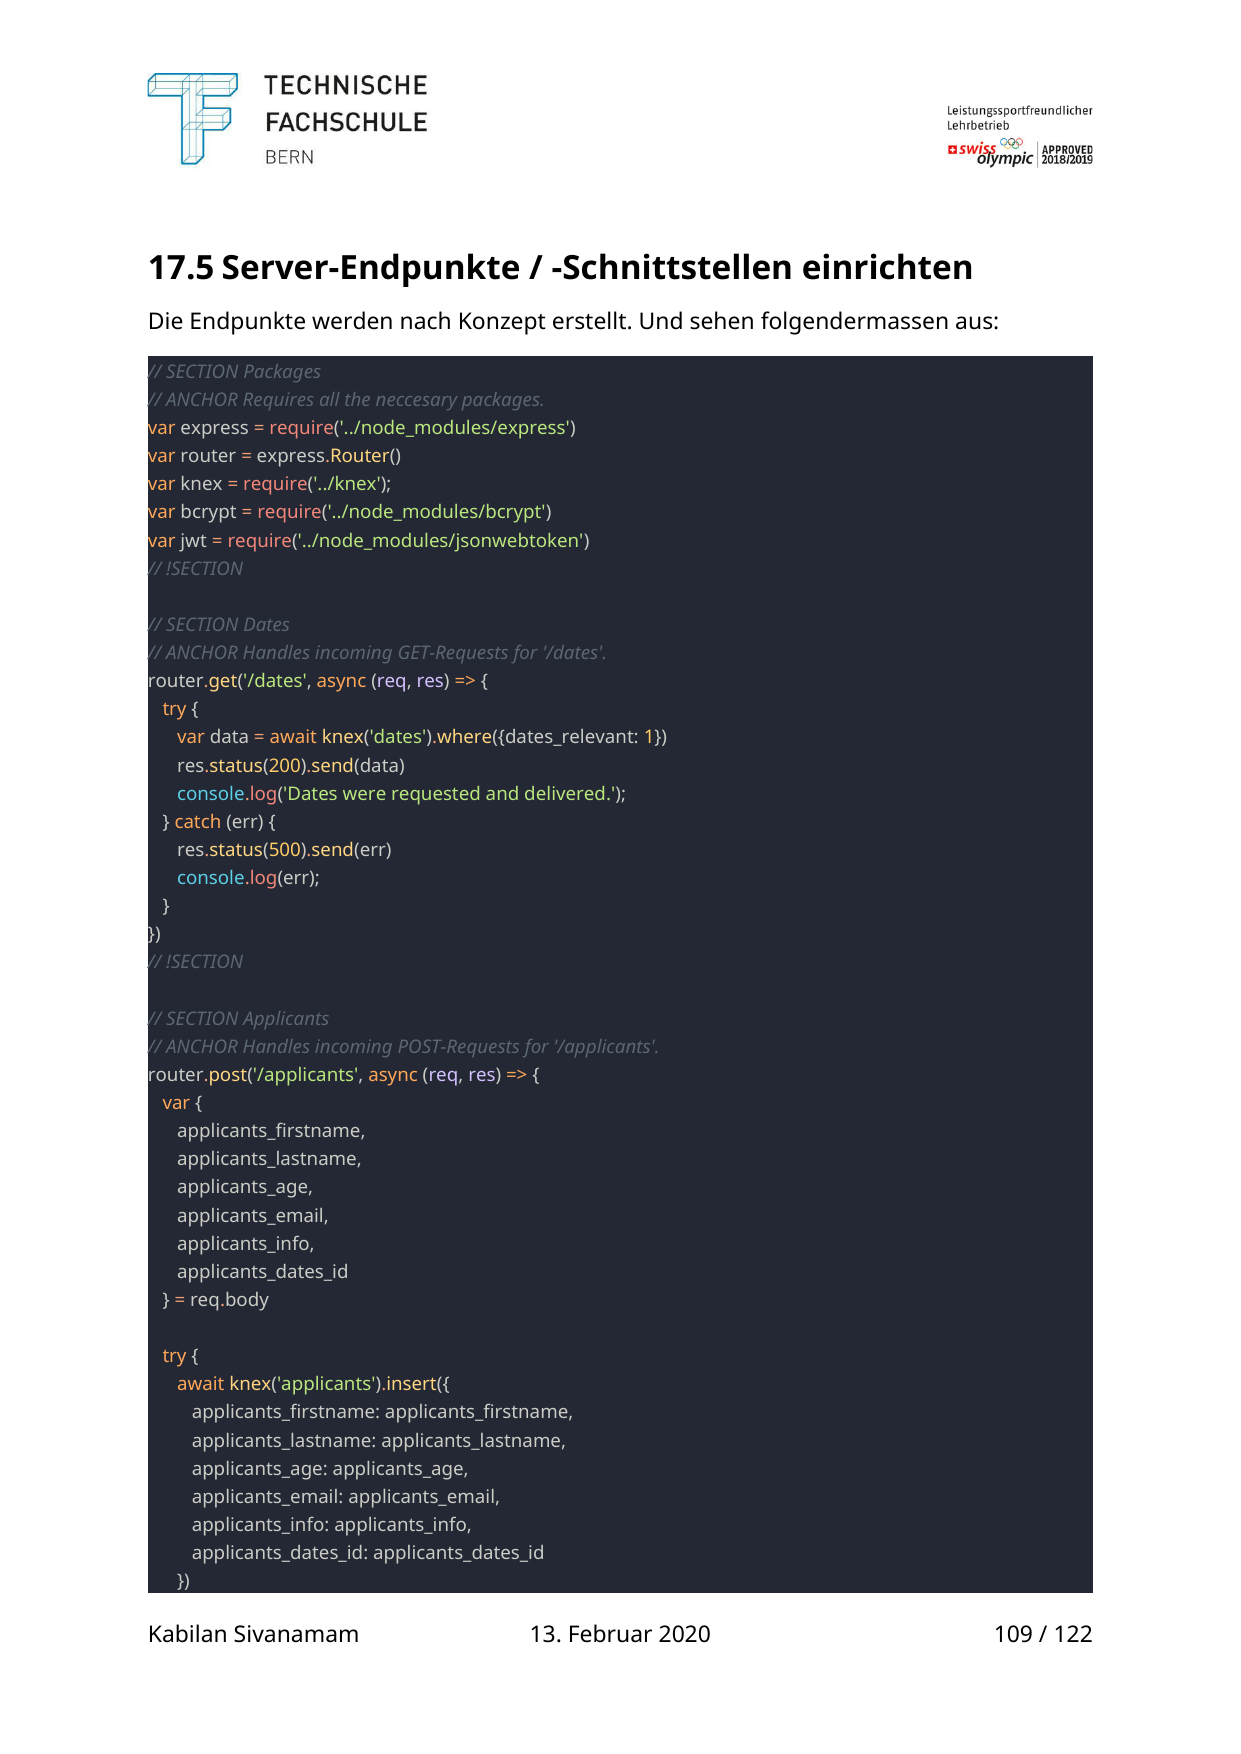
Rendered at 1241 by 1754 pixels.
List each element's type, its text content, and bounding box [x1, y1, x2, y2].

text res.status(200).send(data) [148, 749, 1093, 777]
text applicants_lastname: applicants_lastname, [148, 1424, 1093, 1452]
text } catch (err) { [148, 806, 1093, 834]
text // SECTION Dates [148, 609, 1093, 637]
text // ANCHOR Requires all the neccesary packages. [148, 384, 1093, 412]
text // SECTION Applicants [148, 1002, 1093, 1031]
text await knex('applicants').insert({ [148, 1368, 1093, 1396]
text }) [148, 918, 1093, 946]
text } [148, 890, 1093, 918]
text applicants_email, [148, 1199, 1093, 1227]
text applicants_firstname, [148, 1115, 1093, 1143]
text // SECTION Packages [148, 356, 1093, 384]
text applicants_info: applicants_info, [148, 1509, 1093, 1537]
text var jwt = require('../node_modules/jsonwebtoken') [148, 524, 1093, 552]
text var bcrypt = require('../node_modules/bcrypt') [148, 496, 1093, 524]
text // !SECTION [148, 946, 1093, 974]
text console.log('Dates were requested and delivered.'); [148, 777, 1093, 806]
text applicants_firstname: applicants_firstname, [148, 1396, 1093, 1424]
text applicants_age: applicants_age, [148, 1452, 1093, 1481]
text try { [148, 693, 1093, 721]
text var router = express.Router() [148, 440, 1093, 468]
text applicants_dates_id: applicants_dates_id [148, 1537, 1093, 1565]
text applicants_dates_id [148, 1256, 1093, 1284]
text applicants_age, [148, 1171, 1093, 1199]
text Die Endpunkte werden nach Konzept erstellt. Und sehen folgendermassen aus: [148, 305, 1093, 336]
text router.post('/applicants', async (req, res) => { [148, 1059, 1093, 1087]
text applicants_email: applicants_email, [148, 1481, 1093, 1509]
text applicants_info, [148, 1227, 1093, 1256]
text var data = await knex('dates').where({dates_relevant: 1}) [148, 721, 1093, 749]
text var express = require('../node_modules/express') [148, 412, 1093, 440]
text res.status(500).send(err) [148, 834, 1093, 862]
text } = req.body [148, 1284, 1093, 1312]
picture [147, 73, 1093, 196]
text console.log(err); [148, 862, 1093, 890]
text // ANCHOR Handles incoming POST-Requests for '/applicants'. [148, 1031, 1093, 1059]
text try { [148, 1340, 1093, 1368]
text }) [148, 1565, 1093, 1593]
text // ANCHOR Handles incoming GET-Requests for '/dates'. [148, 637, 1093, 665]
text // !SECTION [148, 552, 1093, 581]
text var knex = require('../knex'); [148, 468, 1093, 496]
text applicants_lastname, [148, 1143, 1093, 1171]
text var { [148, 1087, 1093, 1115]
text router.get('/dates', async (req, res) => { [148, 665, 1093, 693]
subtitle Server-Endpunkte / -Schnittstellen einrichten [148, 244, 1093, 289]
